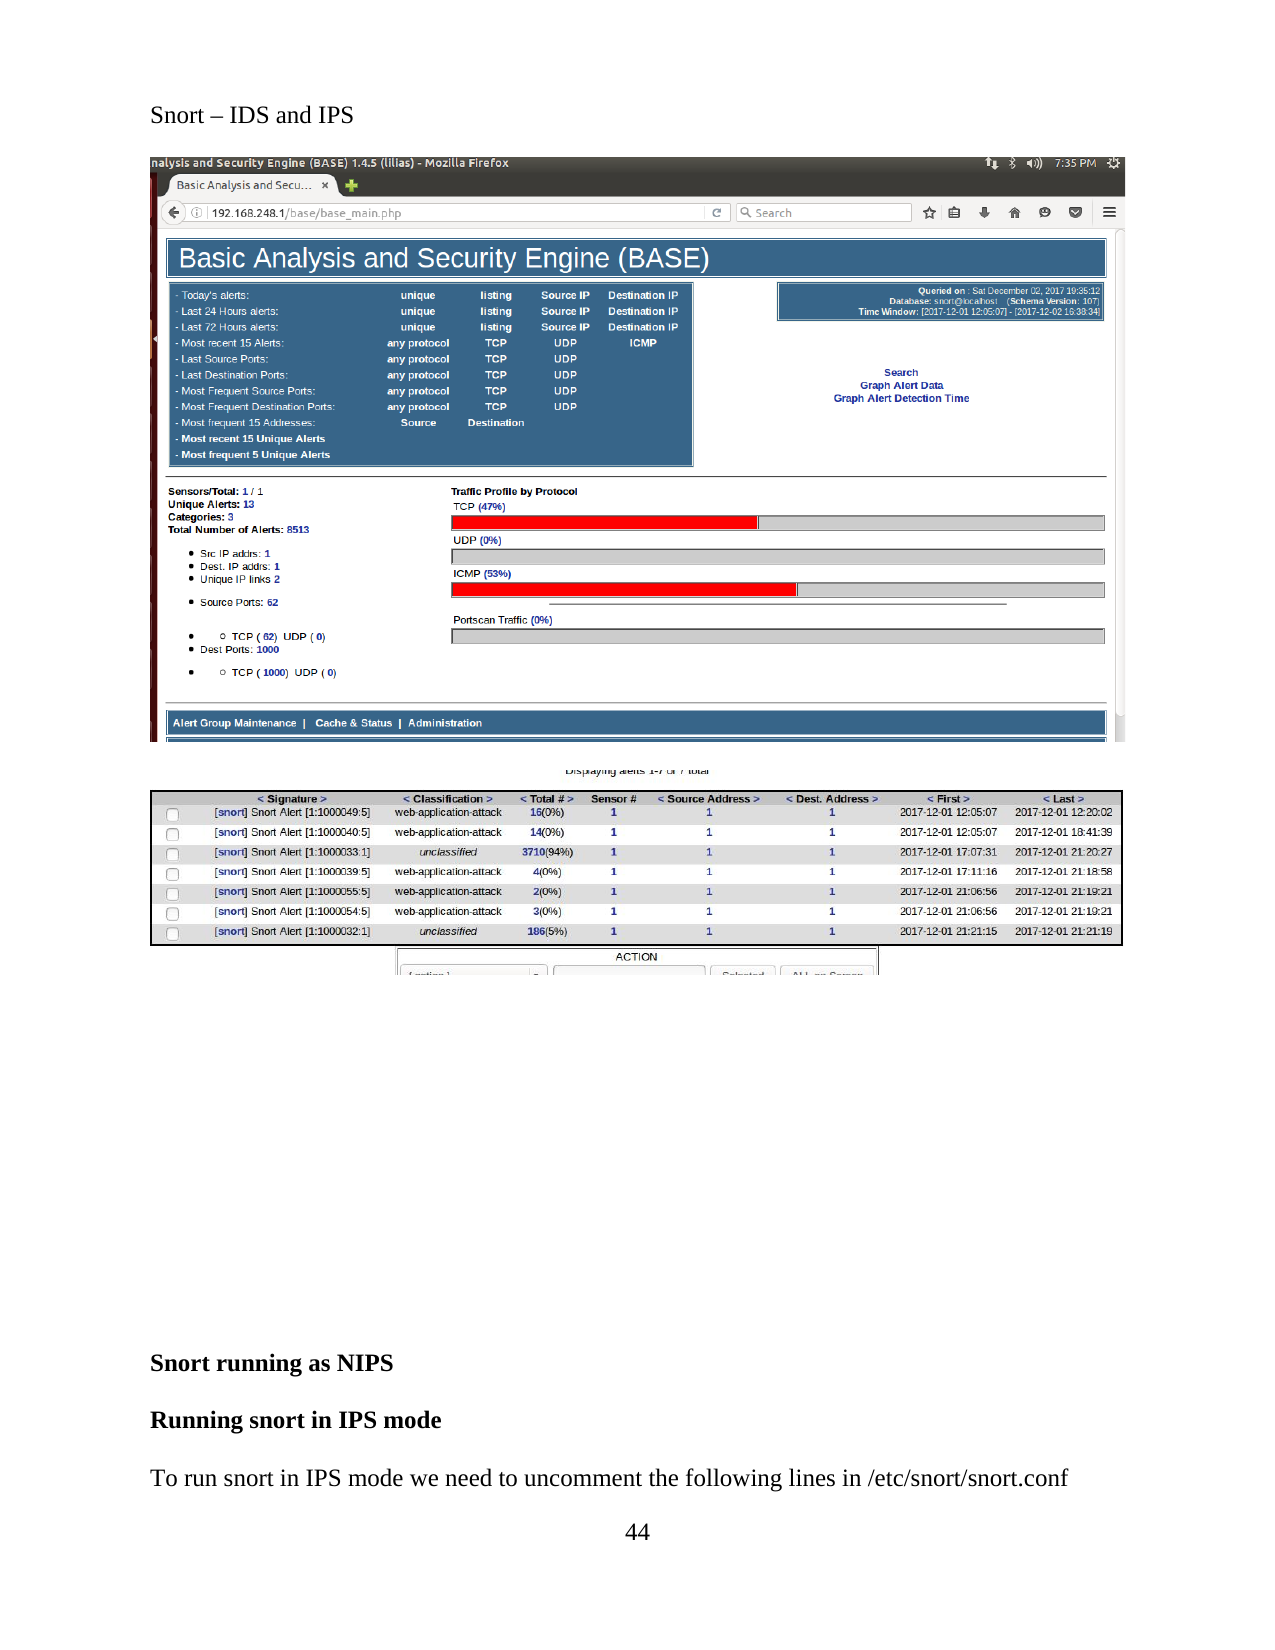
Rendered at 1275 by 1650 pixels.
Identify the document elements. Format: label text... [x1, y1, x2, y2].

picture [150, 157, 1125, 742]
picture [150, 770, 1125, 975]
text To run snort in IPS mode we need to uncomment the following lines in /etc/snort/snort.conf [150, 1463, 1125, 1492]
subtitle Snort running as NIPS [150, 1348, 1125, 1377]
subtitle Running snort in IPS mode [150, 1406, 1125, 1434]
